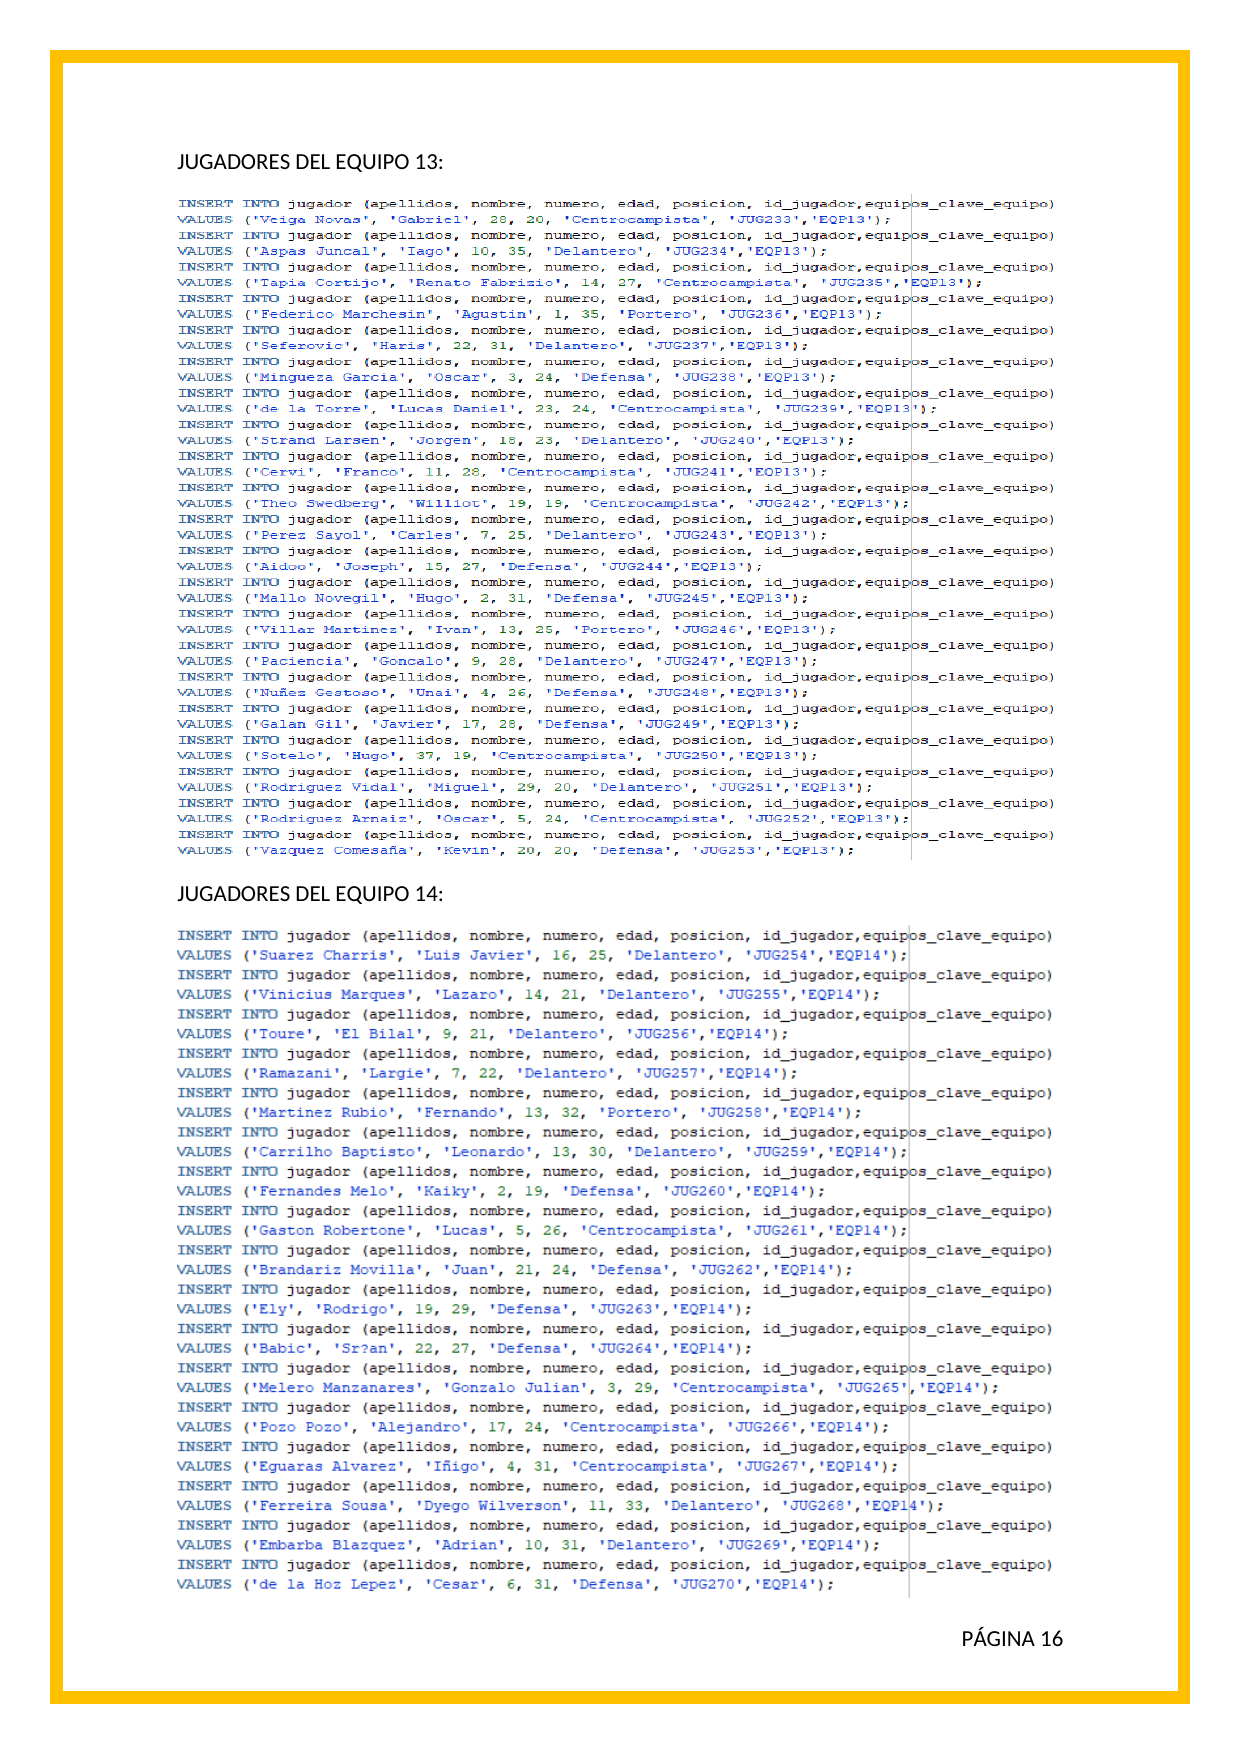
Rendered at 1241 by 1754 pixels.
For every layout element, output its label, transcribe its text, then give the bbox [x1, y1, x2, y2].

picture [177, 925, 1059, 1598]
picture [177, 194, 1063, 860]
text JUGADORES DEL EQUIPO 14: [177, 879, 1063, 907]
text JUGADORES DEL EQUIPO 13: [177, 147, 1063, 176]
